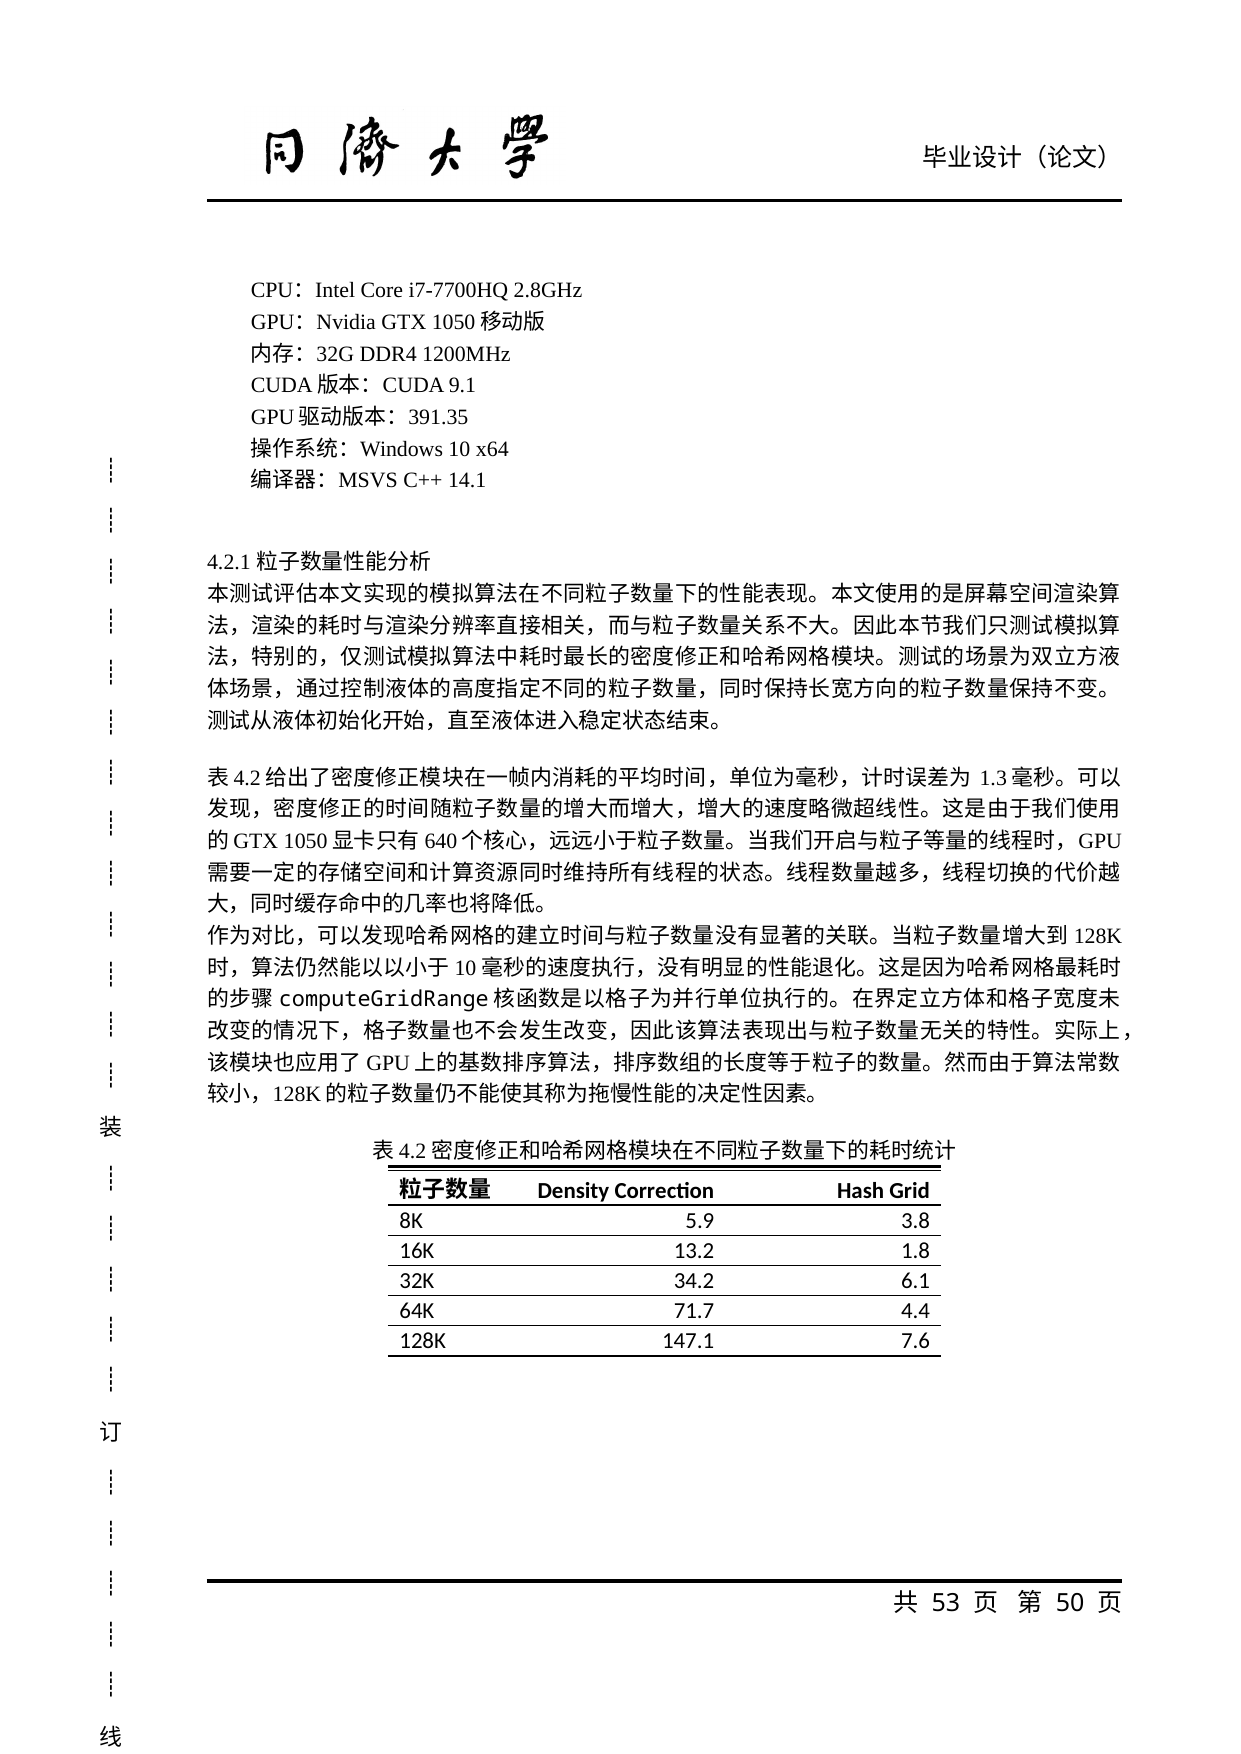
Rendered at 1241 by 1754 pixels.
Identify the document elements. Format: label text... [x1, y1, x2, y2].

table_cell 32K [388, 1266, 519, 1294]
table_cell 71.7 [519, 1296, 725, 1324]
text GPU驱动版本：391.35 [207, 399, 1122, 431]
table_cell 34.2 [519, 1266, 725, 1294]
text 内存：32G DDR4 1200MHz [207, 336, 1122, 367]
table_cell 1.8 [725, 1236, 941, 1264]
table_cell 128K [388, 1326, 519, 1354]
table_cell 13.2 [519, 1236, 725, 1264]
table_header Density Correction [519, 1171, 725, 1204]
table_cell 147.1 [519, 1326, 725, 1354]
text 本测试评估本文实现的模拟算法在不同粒子数量下的性能表现。本文使用的是屏幕空间渲染算法，渲染的耗时与渲染分辨率直接相关，而与粒子数量关系不大。因此本节我们只测试模拟算法，特别的，仅测试模拟算法中耗时最长的密度修正和哈希网格模块。测试的场景为双立方液体场景，通过控制液体的高度指定不同的粒子数量，同时保持长宽方向的粒子数量保持不变。测试从液体初始化开始，直至液体进入稳定状态结束。 [207, 576, 1122, 734]
table_header 粒子数量 [388, 1171, 519, 1204]
table_header Hash Grid [725, 1171, 941, 1204]
text 编译器：MSVS C++ 14.1 [207, 462, 1122, 494]
table_cell 3.8 [725, 1206, 941, 1234]
text CUDA版本：CUDA 9.1 [207, 367, 1122, 399]
table_cell 6.1 [725, 1266, 941, 1294]
text CPU：Intel Core i7-7700HQ 2.8GHz [207, 272, 1122, 304]
picture [244, 106, 566, 185]
text 操作系统：Windows 10 x64 [207, 431, 1122, 462]
table_cell 4.4 [725, 1296, 941, 1324]
table_cell 5.9 [519, 1206, 725, 1234]
table_cell 8K [388, 1206, 519, 1234]
table_cell 7.6 [725, 1326, 941, 1354]
table_cell 64K [388, 1296, 519, 1324]
text 作为对比，可以发现哈希网格的建立时间与粒子数量没有显著的关联。当粒子数量增大到128K时，算法仍然能以以小于10毫秒的速度执行，没有明显的性能退化。这是因为哈希网格最耗时的步骤computeGridRange核函数是以格子为并行单位执行的。在界定立方体和格子宽度未改变的情况下，格子数量也不会发生改变，因此该算法表现出与粒子数量无关的特性。实际上，该模块也应用了GPU上的基数排序算法，排序数组的长度等于粒子的数量。然而由于算法常数较小，128K的粒子数量仍不能使其称为拖慢性能的决定性因素。 [207, 918, 1122, 1108]
table_cell 16K [388, 1236, 519, 1264]
text GPU：Nvidia GTX 1050移动版 [207, 304, 1122, 336]
text 表4.2给出了密度修正模块在一帧内消耗的平均时间，单位为毫秒，计时误差为1.3毫秒。可以发现，密度修正的时间随粒子数量的增大而增大，增大的速度略微超线性。这是由于我们使用的GTX 1050显卡只有640个核心，远远小于粒子数量。当我们开启与粒子等量的线程时，GPU需要一定的存储空间和计算资源同时维持所有线程的状态。线程数量越多，线程切换的代价越大，同时缓存命中的几率也将降低。 [207, 759, 1122, 918]
text 表4.2 密度修正和哈希网格模块在不同粒子数量下的耗时统计 [207, 1133, 1122, 1165]
text 4.2.1 粒子数量性能分析 [207, 544, 1122, 576]
